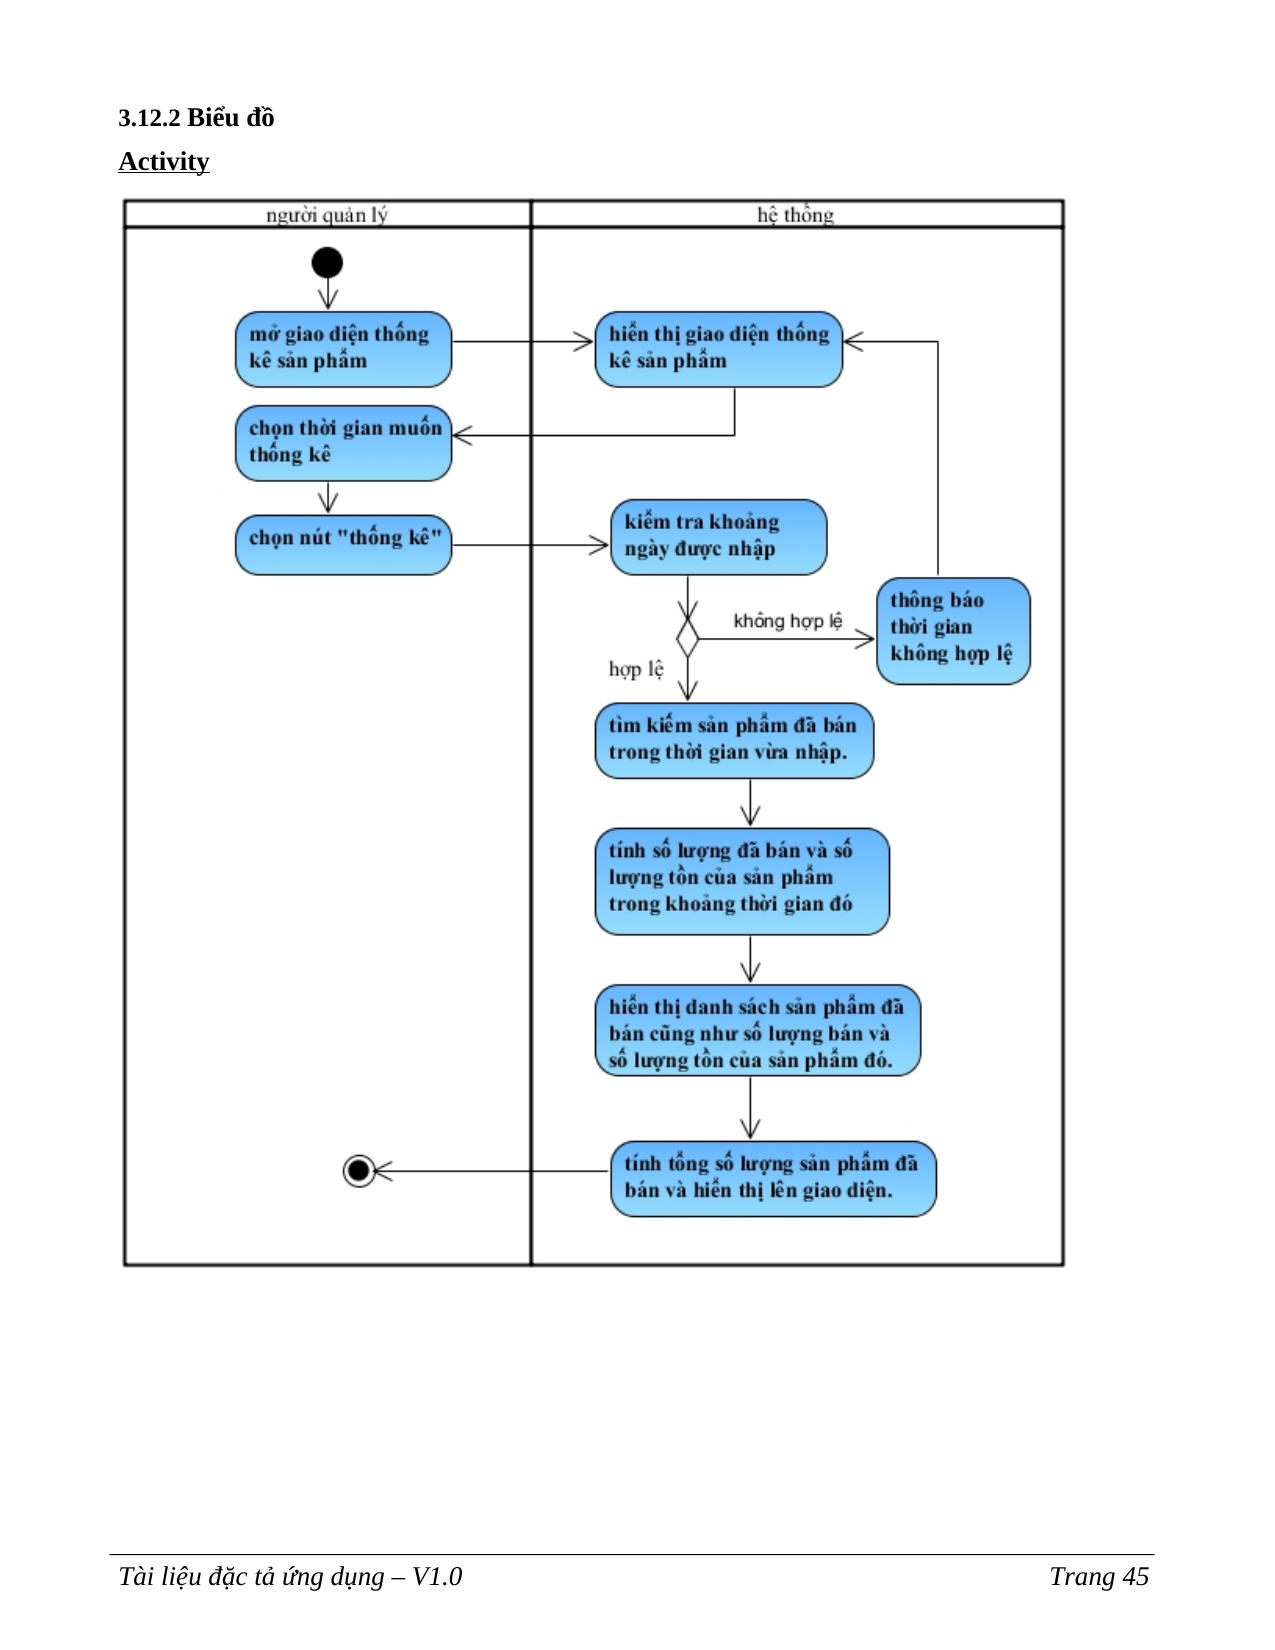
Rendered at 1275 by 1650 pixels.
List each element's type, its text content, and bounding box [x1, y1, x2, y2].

text Activity [118, 145, 1186, 176]
picture [118, 195, 1072, 1274]
subtitle Biểu đồ [118, 101, 1186, 132]
